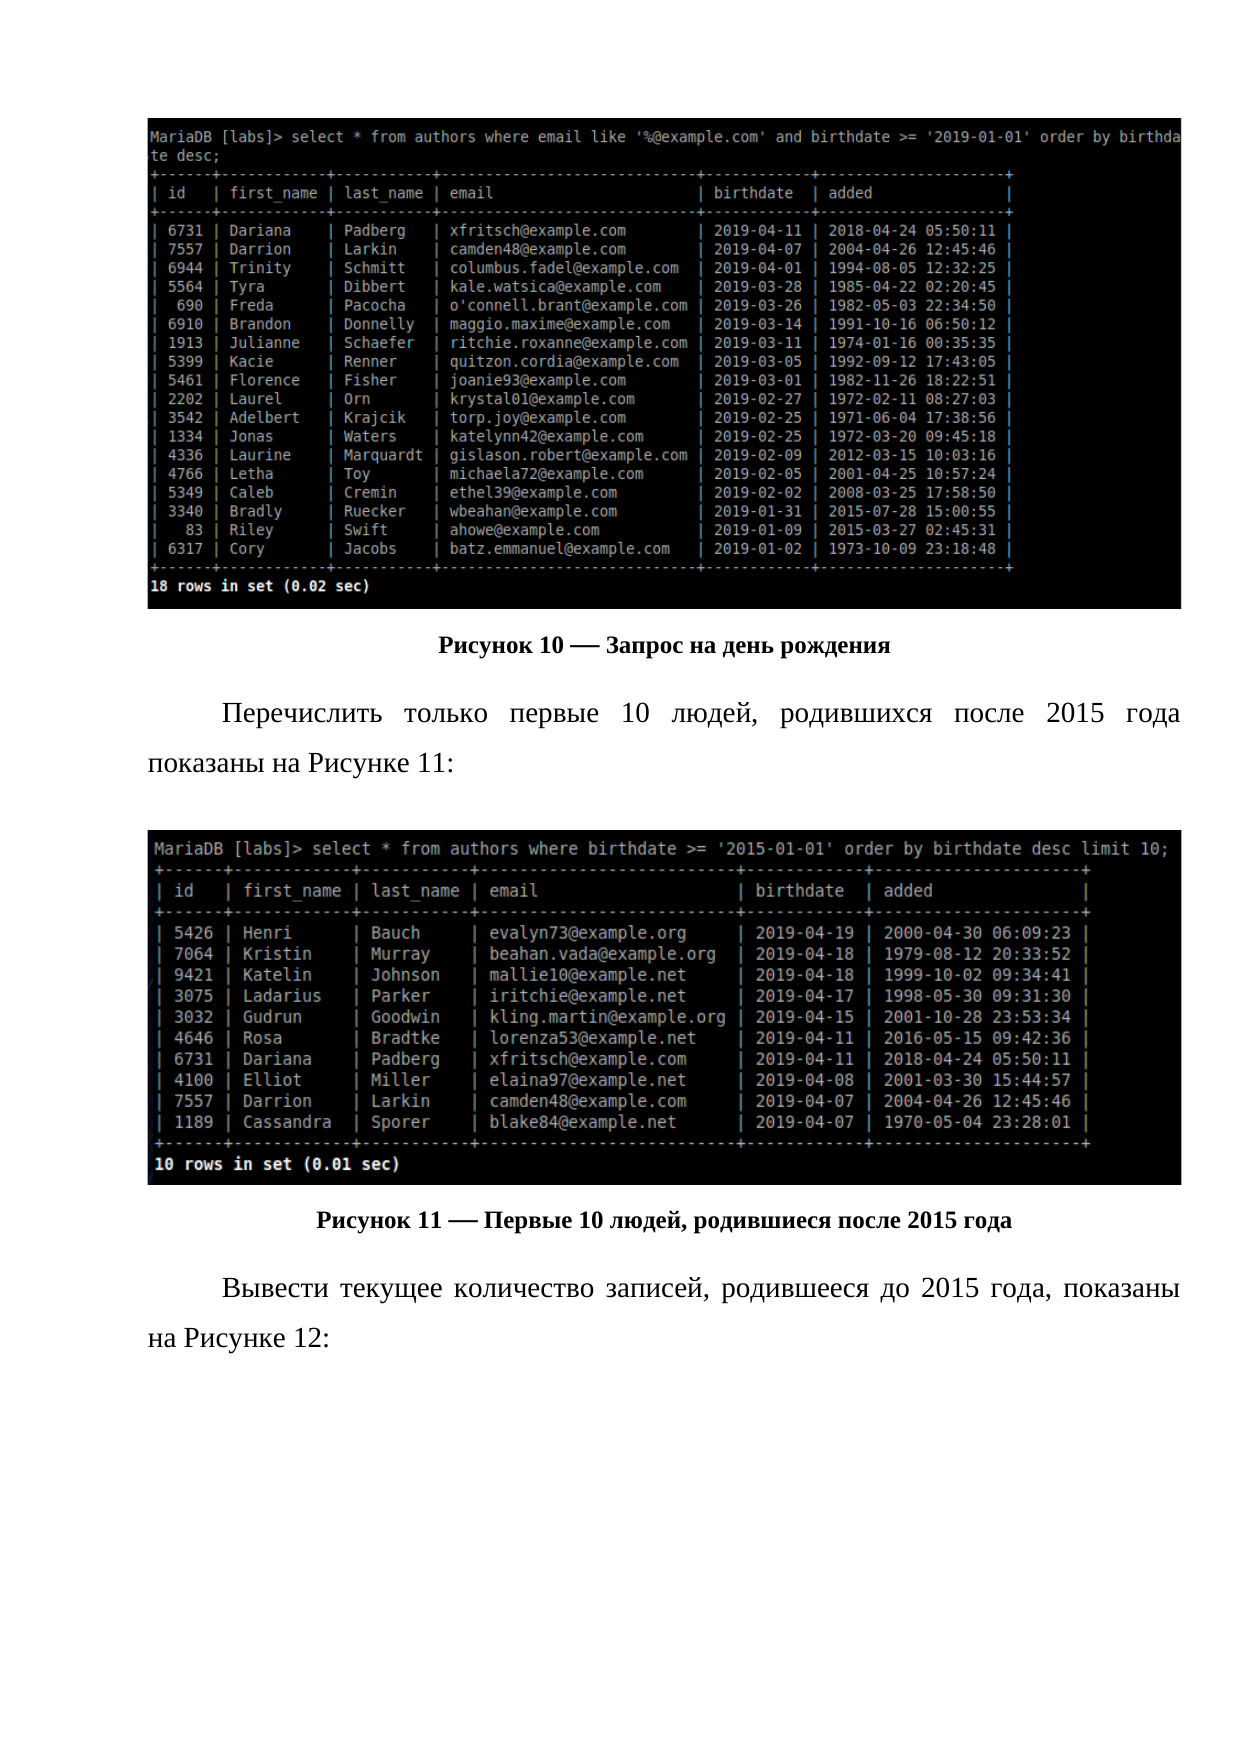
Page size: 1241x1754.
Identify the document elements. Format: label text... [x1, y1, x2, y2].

text Рисунок 11 — Первые 10 людей, родившиеся после 2015 года [148, 1201, 1181, 1234]
picture [147, 118, 1182, 609]
text Перечислить только первые 10 людей, родившихся после 2015 года показаны на Рисунке 11: [148, 695, 1181, 779]
text Рисунок 10 — Запрос на день рождения [148, 626, 1181, 659]
text Вывести текущее количество записей, родившееся до 2015 года, показаны на Рисунке 12: [148, 1270, 1181, 1354]
picture [147, 830, 1182, 1185]
